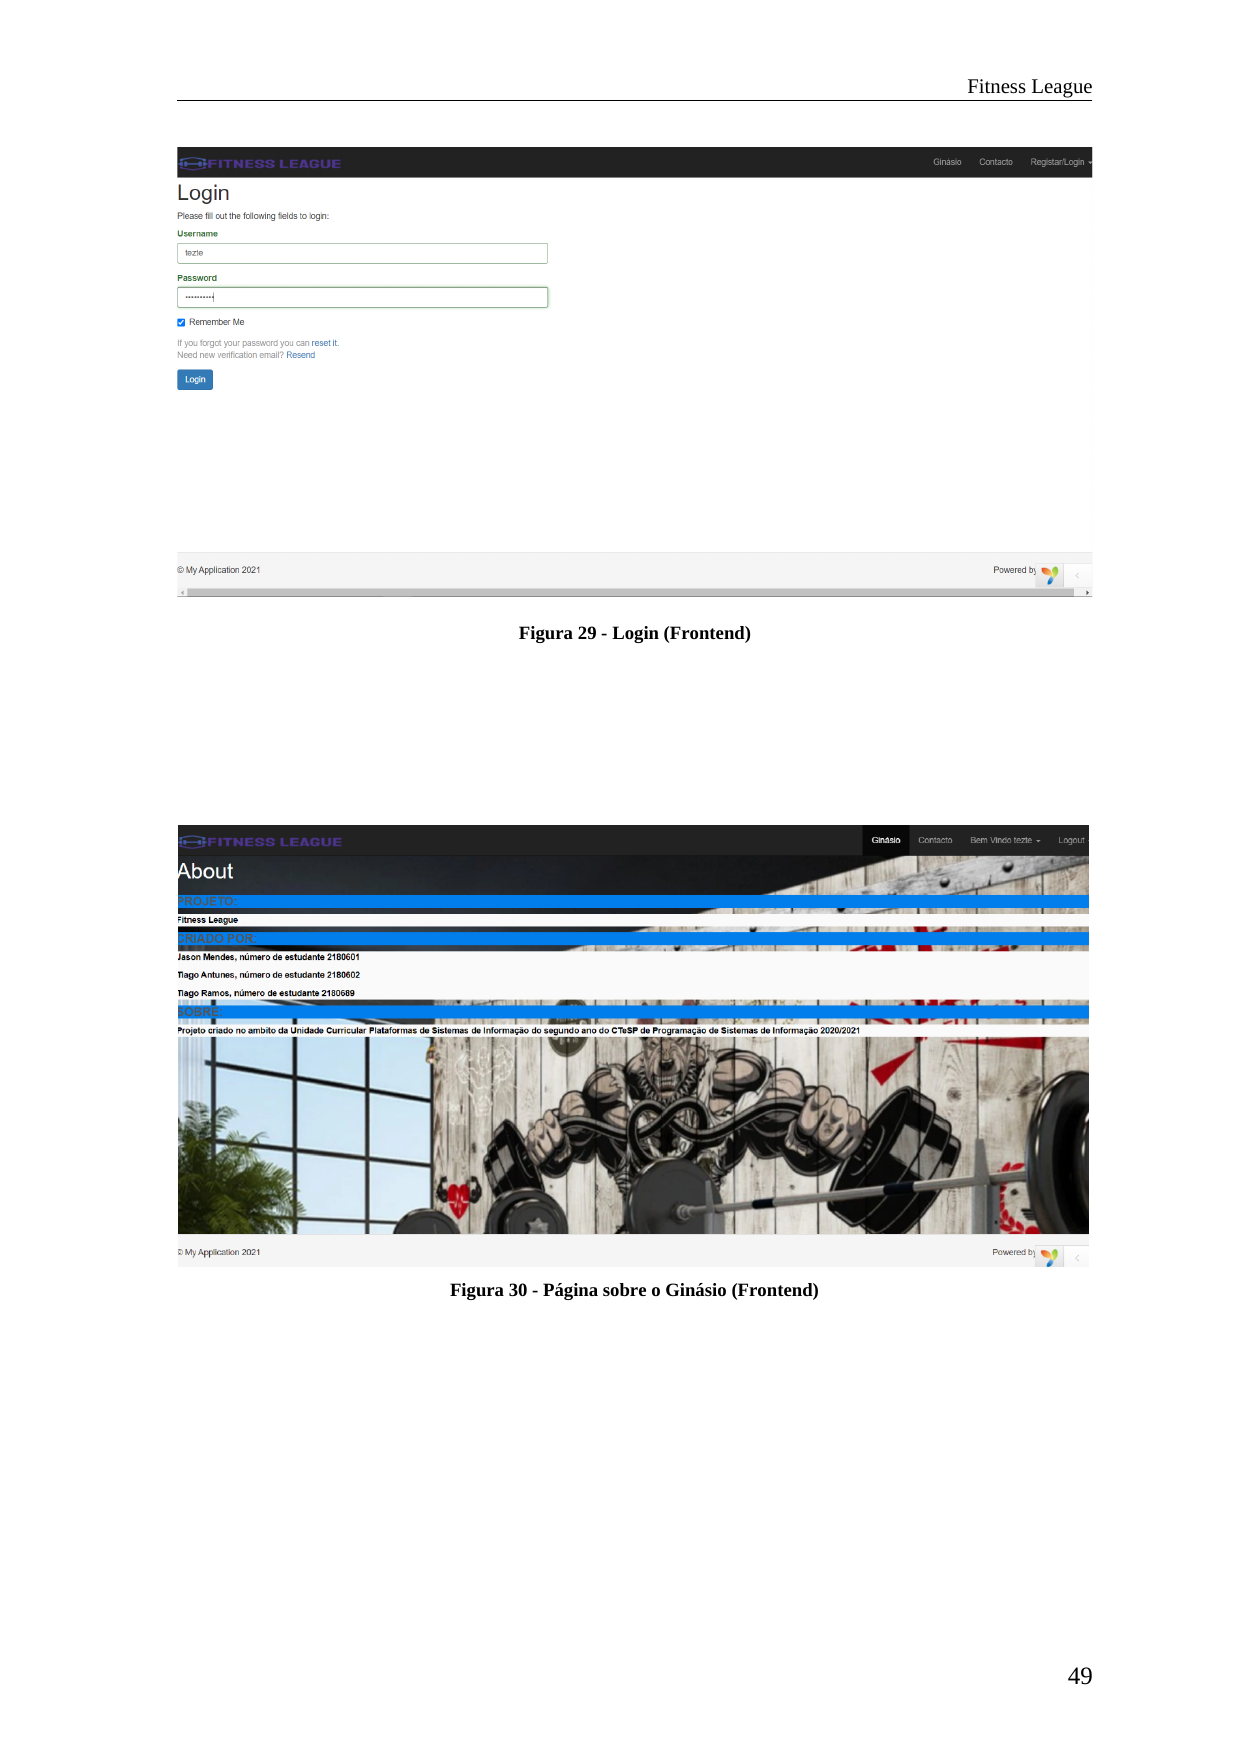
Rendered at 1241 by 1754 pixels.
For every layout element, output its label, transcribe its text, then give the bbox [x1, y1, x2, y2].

picture [177, 147, 1093, 597]
picture [176, 825, 1089, 1266]
text Figura 29 - Login (Frontend) [177, 622, 1092, 643]
